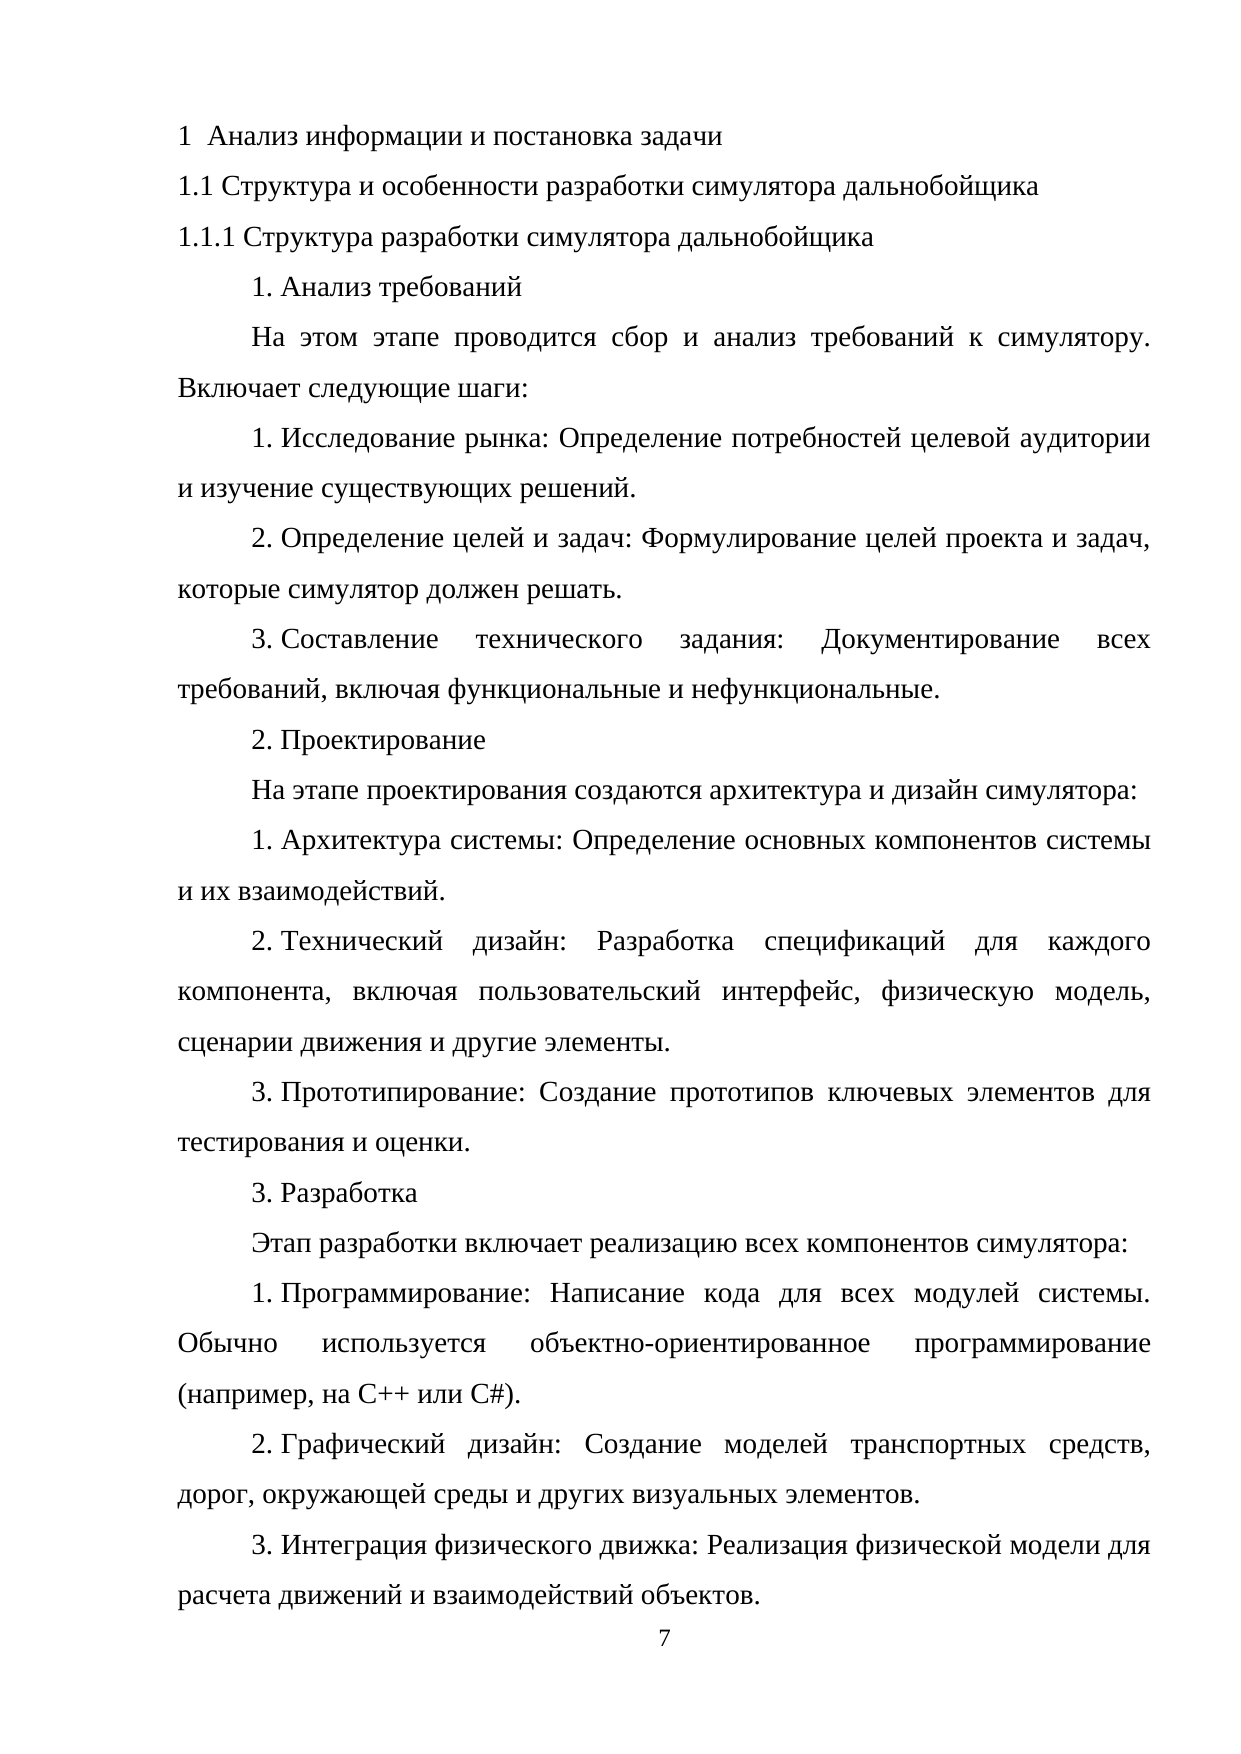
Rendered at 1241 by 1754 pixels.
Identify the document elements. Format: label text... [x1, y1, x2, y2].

list На этом этапе проводится сбор и анализ требований к симулятору. Включает следующие шаги: [177, 319, 1152, 403]
list 1.1 Структура и особенности разработки симулятора дальнобойщика [177, 168, 1152, 202]
list Исследование рынка: Определение потребностей целевой аудитории и изучение существующих решений. [177, 420, 1152, 504]
list Составление технического задания: Документирование всех требований, включая функциональные и нефункциональные. [177, 621, 1152, 705]
list Архитектура системы: Определение основных компонентов системы и их взаимодействий. [177, 822, 1152, 906]
list Этап разработки включает реализацию всех компонентов симулятора: [177, 1225, 1152, 1258]
list На этапе проектирования создаются архитектура и дизайн симулятора: [177, 772, 1152, 806]
list 1. Анализ требований [177, 269, 1152, 303]
list Программирование: Написание кода для всех модулей системы. Обычно используется объектно-ориентированное программирование (например, на C++ или C#). [177, 1275, 1152, 1409]
list 2. Проектирование [177, 722, 1152, 755]
list Анализ информации и постановка задачи [177, 118, 1152, 152]
list 3. Разработка [177, 1175, 1152, 1208]
list 1.1.1 Структура разработки симулятора дальнобойщика [177, 219, 1152, 252]
list Прототипирование: Создание прототипов ключевых элементов для тестирования и оценки. [177, 1074, 1152, 1158]
list Технический дизайн: Разработка спецификаций для каждого компонента, включая пользовательский интерфейс, физическую модель, сценарии движения и другие элементы. [177, 923, 1152, 1057]
list Интеграция физического движка: Реализация физической модели для расчета движений и взаимодействий объектов. [177, 1527, 1152, 1611]
list Графический дизайн: Создание моделей транспортных средств, дорог, окружающей среды и других визуальных элементов. [177, 1426, 1152, 1510]
list Определение целей и задач: Формулирование целей проекта и задач, которые симулятор должен решать. [177, 521, 1152, 604]
